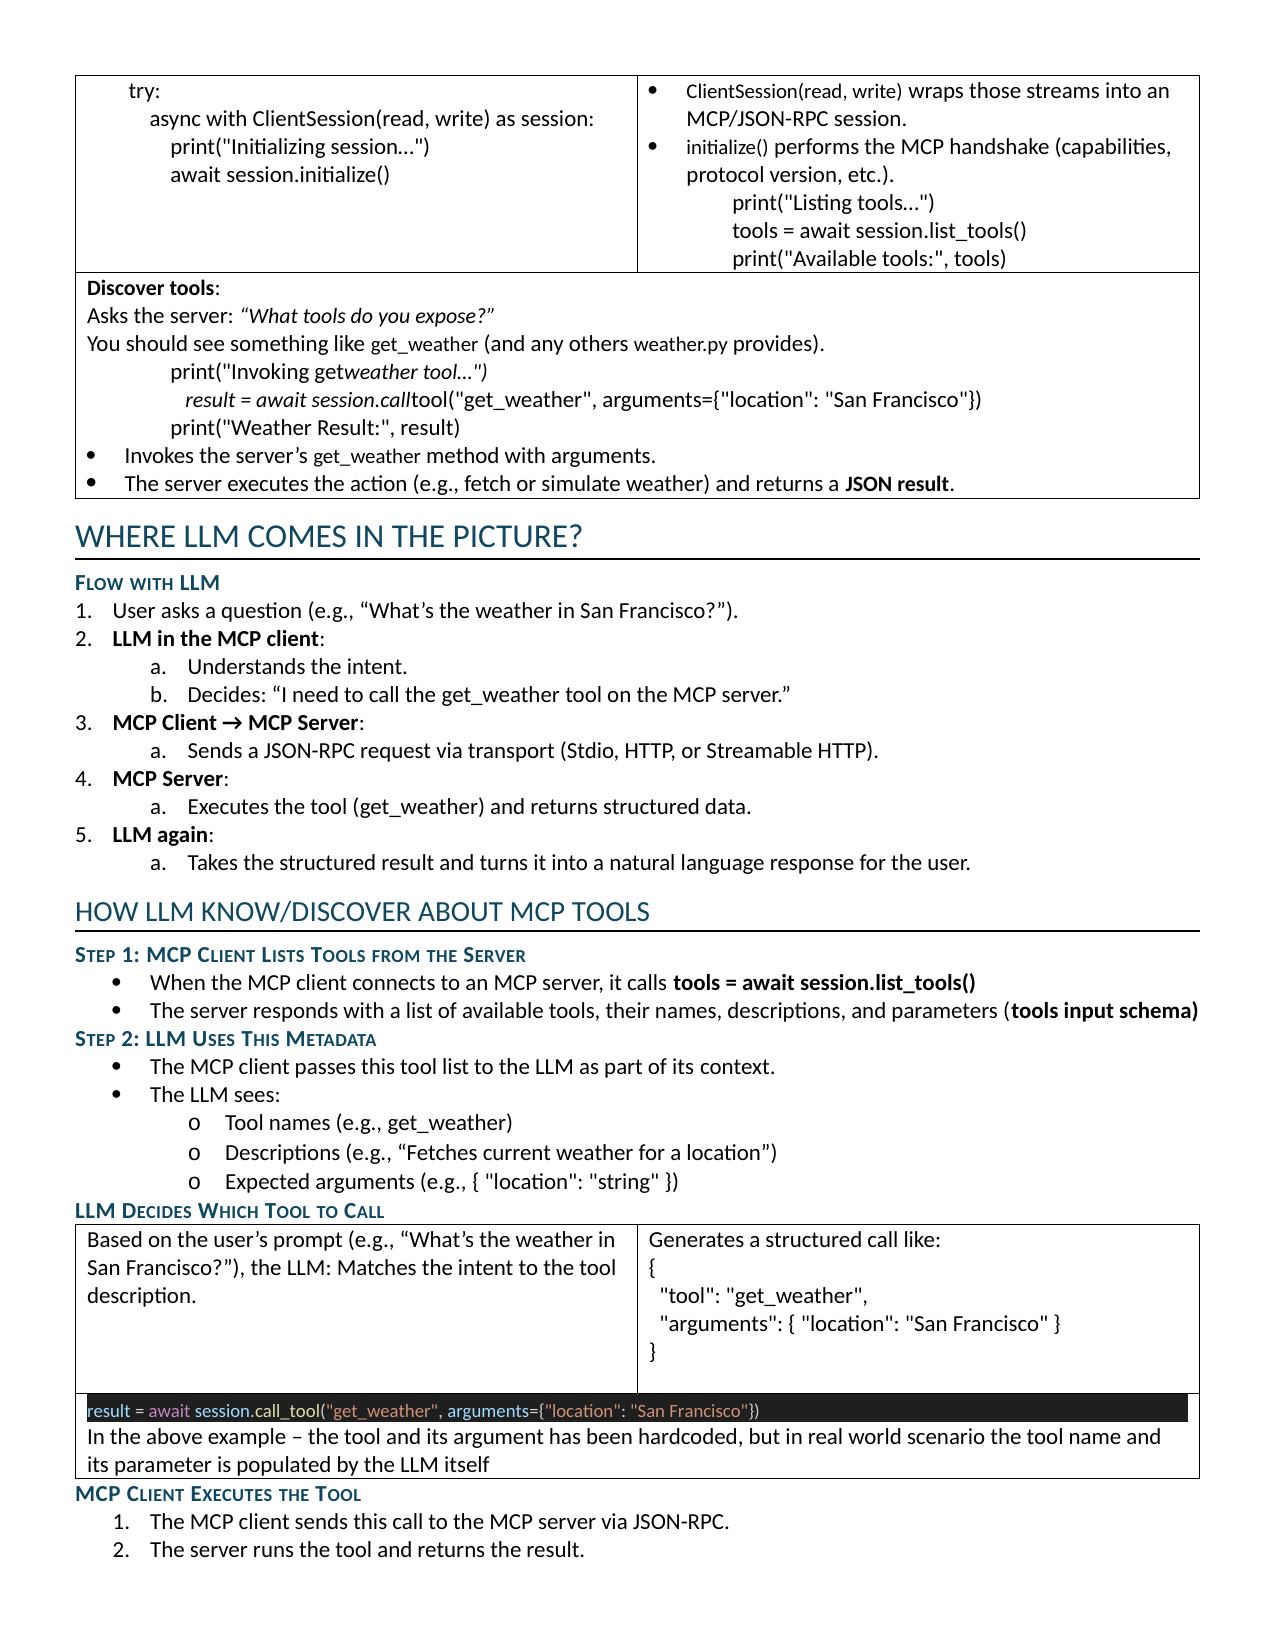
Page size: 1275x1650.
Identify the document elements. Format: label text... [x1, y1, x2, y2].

list MCP Client → MCP Server: [75, 708, 1200, 736]
list The server runs the tool and returns the result. [112, 1535, 1200, 1563]
list The MCP client passes this tool list to the LLM as part of its context. [112, 1052, 1200, 1080]
list Decides: “I need to call the get_weather tool on the MCP server.” [150, 680, 1200, 708]
subtitle HOW LLM KNOW/DISCOVER ABOUT MCP TOOLS [75, 893, 1200, 930]
list Sends a JSON-RPC request via transport (Stdio, HTTP, or Streamable HTTP). [150, 736, 1200, 764]
text LLM Decides Which Tool to Call [75, 1196, 1200, 1224]
list User asks a question (e.g., “What’s the weather in San Francisco?”). [75, 596, 1200, 624]
list MCP Server: [75, 764, 1200, 792]
list Expected arguments (e.g., { "location": "string" }) [187, 1167, 1200, 1196]
list The MCP client sends this call to the MCP server via JSON-RPC. [112, 1507, 1200, 1535]
table_header Based on the user’s prompt (e.g., “What’s the weather in San Francisco?”), the LLM: Matches the intent to the tool description. [76, 1225, 637, 1393]
text MCP Client Executes the Tool [75, 1479, 1200, 1507]
list Takes the structured result and turns it into a natural language response for the user. [150, 848, 1200, 876]
table_cell result = await session.call_tool("get_weather", arguments={"location": "San Francisco"}) In the above example – the tool and its argument has been hardcoded, but in real world scenario the tool name and its parameter is populated by the LLM itself [76, 1394, 1199, 1478]
list LLM again: [75, 820, 1200, 848]
text Flow with LLM [75, 568, 1200, 596]
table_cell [76, 76, 637, 272]
list LLM in the MCP client: [75, 624, 1200, 652]
text Step 1: MCP Client Lists Tools from the Server [75, 940, 1200, 968]
list Executes the tool (get_weather) and returns structured data. [150, 792, 1200, 820]
table_header Generates a structured call like: { "tool": "get_weather", "arguments": { "location": "San Francisco" } } [638, 1225, 1199, 1393]
list Descriptions (e.g., “Fetches current weather for a location”) [187, 1138, 1200, 1167]
list Understands the intent. [150, 652, 1200, 680]
subtitle WHERE LLM COMES IN THE PICTURE? [75, 515, 1200, 558]
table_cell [638, 76, 1199, 272]
list The server responds with a list of available tools, their names, descriptions, and parameters (tools input schema) [112, 996, 1200, 1024]
list When the MCP client connects to an MCP server, it calls tools = await session.list_tools() [112, 968, 1200, 996]
table_cell Discover tools: Asks the server: “What tools do you expose?” You should see something like get_weather (and any others weather.py provides). print("Invoking getweather tool…") result = await session.calltool("get_weather", arguments={"location": "San Francisco"}) print("Weather Result:", result) Invokes the server’s get_weather method with arguments. The server executes the action (e.g., fetch or simulate weather) and returns a JSON result. [76, 273, 1199, 497]
list The LLM sees: [112, 1080, 1200, 1108]
text Step 2: LLM Uses This Metadata [75, 1024, 1200, 1052]
list Tool names (e.g., get_weather) [187, 1108, 1200, 1138]
